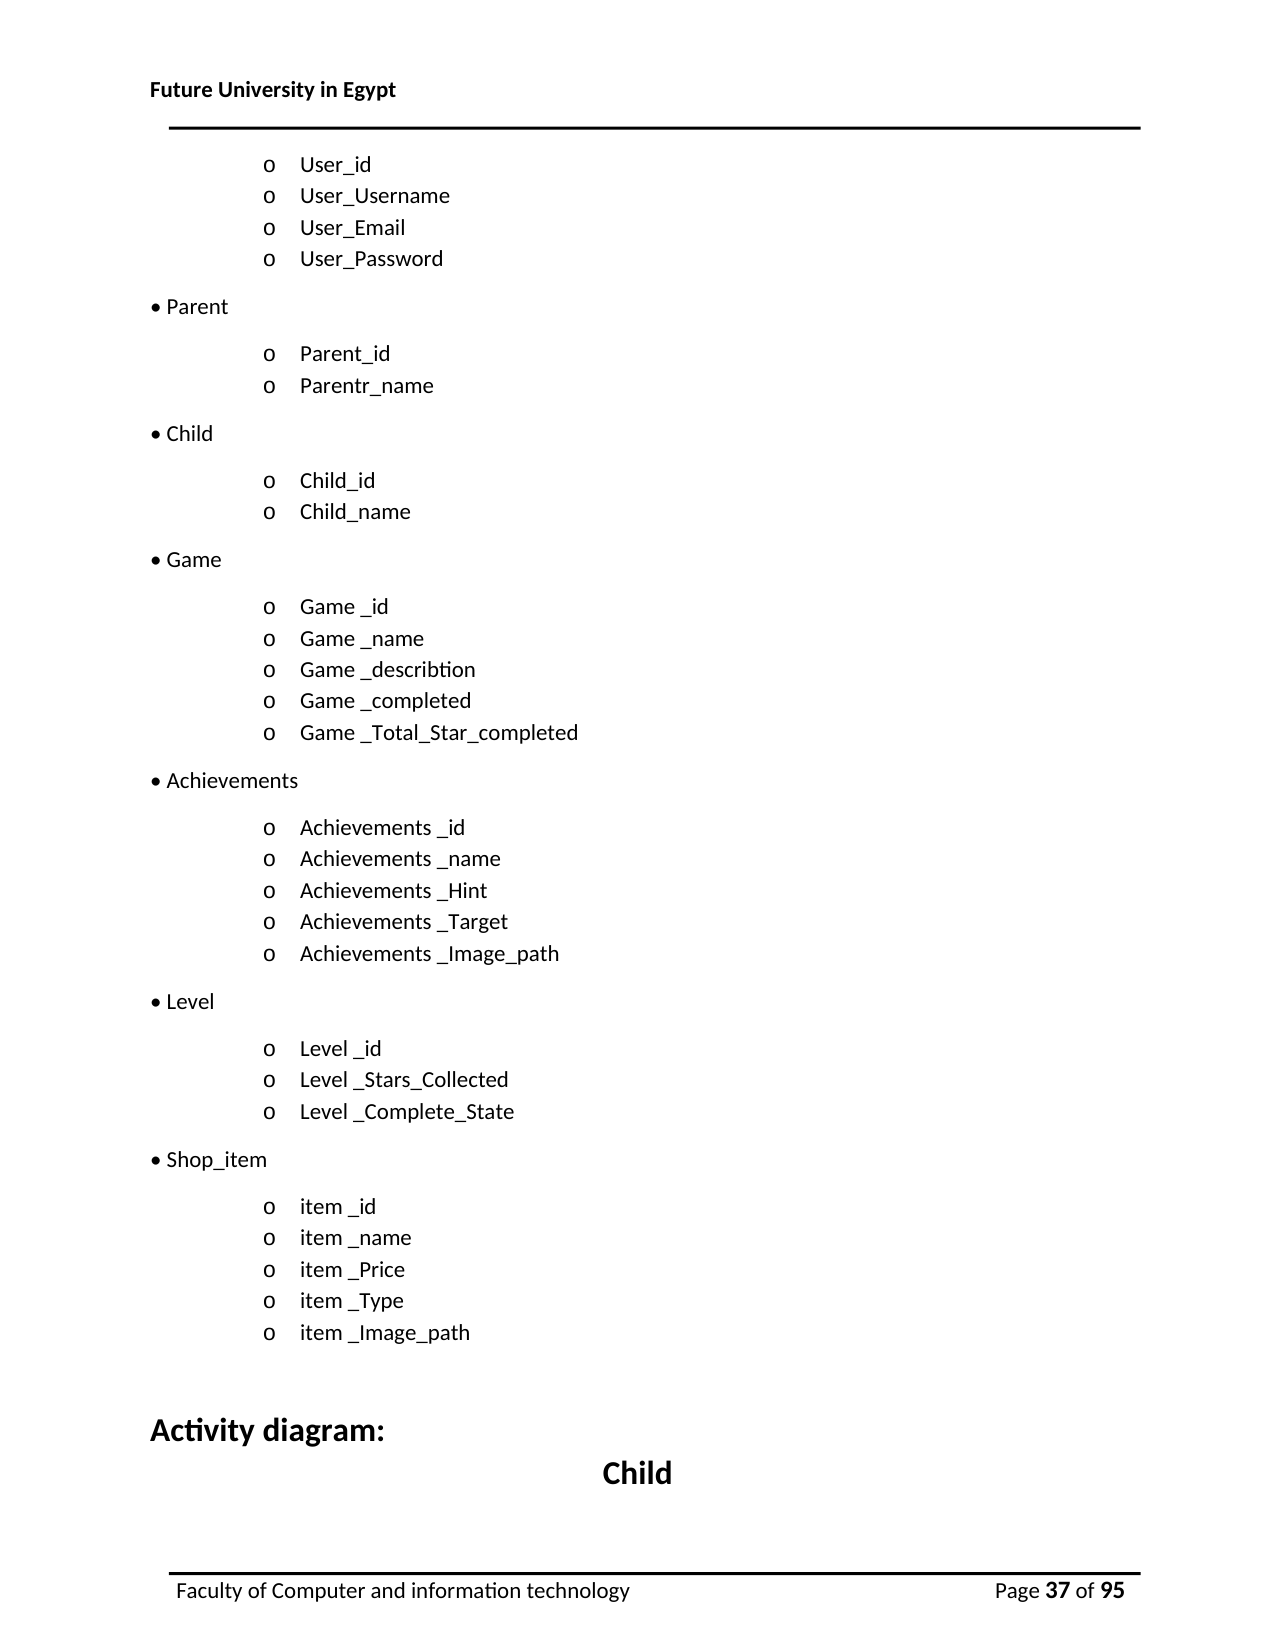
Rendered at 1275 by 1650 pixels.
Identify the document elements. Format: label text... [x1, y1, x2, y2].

list User_Username [262, 181, 1125, 211]
list Parentr_name [262, 371, 1125, 400]
text • Game [150, 545, 1125, 573]
list item _Price [262, 1255, 1125, 1284]
text • Shop_item [150, 1145, 1125, 1173]
list item _Type [262, 1286, 1125, 1315]
list item _Image_path [262, 1318, 1125, 1347]
list Game _Total_Star_completed [262, 718, 1125, 747]
list Game _describtion [262, 655, 1125, 684]
list User_id [262, 150, 1125, 179]
text • Achievements [150, 766, 1125, 794]
text • Level [150, 987, 1125, 1015]
list Parent_id [262, 339, 1125, 368]
list Game _completed [262, 687, 1125, 716]
list Level _id [262, 1034, 1125, 1063]
list item _id [262, 1192, 1125, 1221]
text Child [150, 1452, 1125, 1493]
list Level _Complete_State [262, 1097, 1125, 1126]
text • Child [150, 419, 1125, 447]
list Achievements _Image_path [262, 939, 1125, 968]
list Game _name [262, 624, 1125, 653]
list User_Password [262, 244, 1125, 273]
list Achievements _Hint [262, 876, 1125, 905]
list Achievements _id [262, 813, 1125, 842]
list Achievements _name [262, 844, 1125, 874]
list Achievements _Target [262, 907, 1125, 937]
text • Parent [150, 292, 1125, 321]
list item _name [262, 1223, 1125, 1252]
text Activity diagram: [150, 1409, 1125, 1450]
list Game _id [262, 592, 1125, 621]
list Level _Stars_Collected [262, 1065, 1125, 1094]
list User_Email [262, 213, 1125, 242]
list Child_id [262, 466, 1125, 495]
list Child_name [262, 497, 1125, 526]
